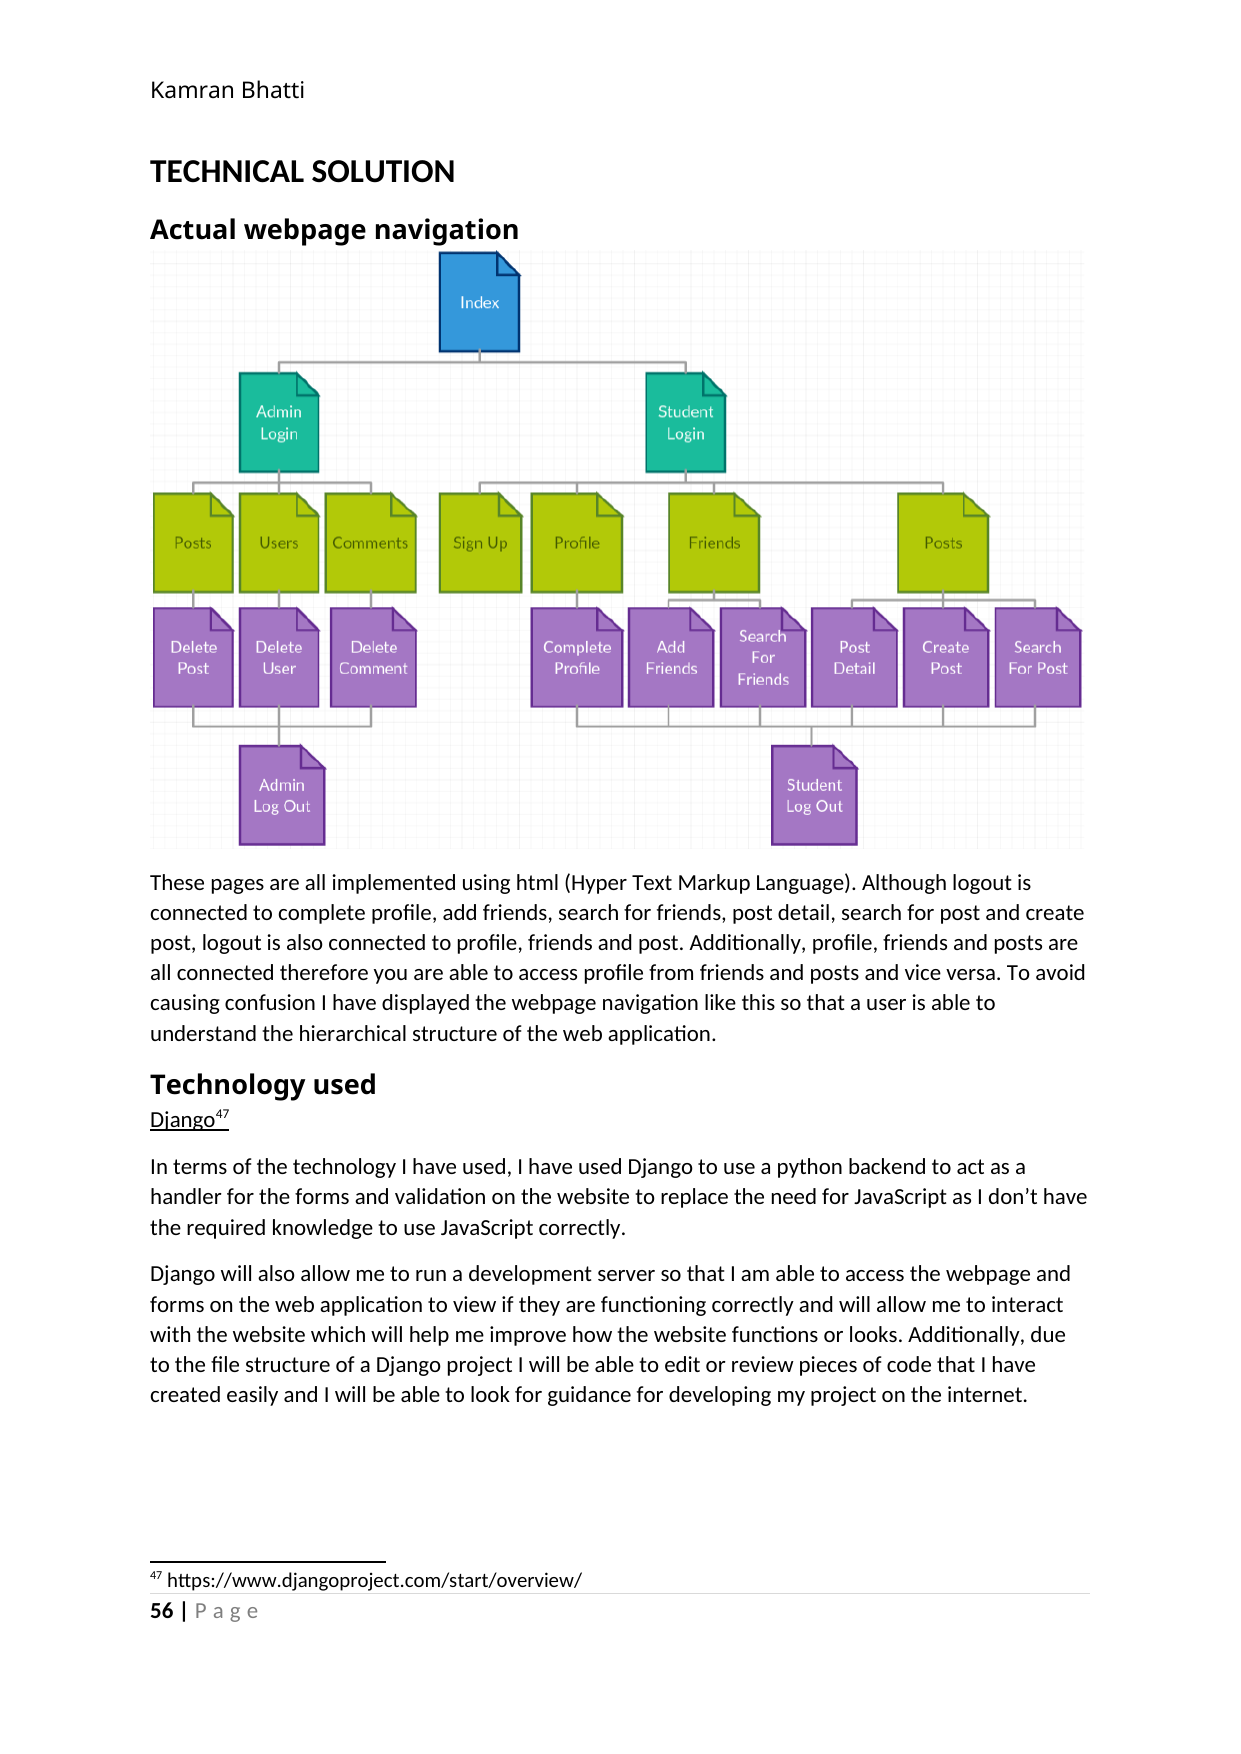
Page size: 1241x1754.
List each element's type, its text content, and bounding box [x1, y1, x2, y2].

subtitle TECHNICAL SOLUTION [150, 150, 1090, 191]
text These pages are all implemented using html (Hyper Text Markup Language). Although logout is connected to complete profile, add friends, search for friends, post detail, search for post and create post, logout is also connected to profile, friends and post. Additionally, profile, friends and posts are all connected therefore you are able to access profile from friends and posts and vice versa. To avoid causing confusion I have displayed the webpage navigation like this so that a user is able to understand the hierarchical structure of the web application. [150, 868, 1090, 1047]
text In terms of the technology I have used, I have used Django to use a python backend to act as a handler for the forms and validation on the website to replace the need for JavaScript as I don’t have the required knowledge to use JavaScript correctly. [150, 1152, 1090, 1241]
text Django will also allow me to run a development server so that I am able to access the webpage and forms on the web application to view if they are functioning correctly and will allow me to interact with the website which will help me improve how the website functions or looks. Additionally, due to the file structure of a Django project I will be able to edit or review pieces of code that I have created easily and I will be able to look for guidance for developing my project on the internet. [150, 1259, 1090, 1408]
subtitle Technology used [150, 1066, 1090, 1102]
text Django [150, 1105, 1090, 1133]
picture [150, 250, 1085, 849]
subtitle Actual webpage navigation [150, 211, 1090, 247]
